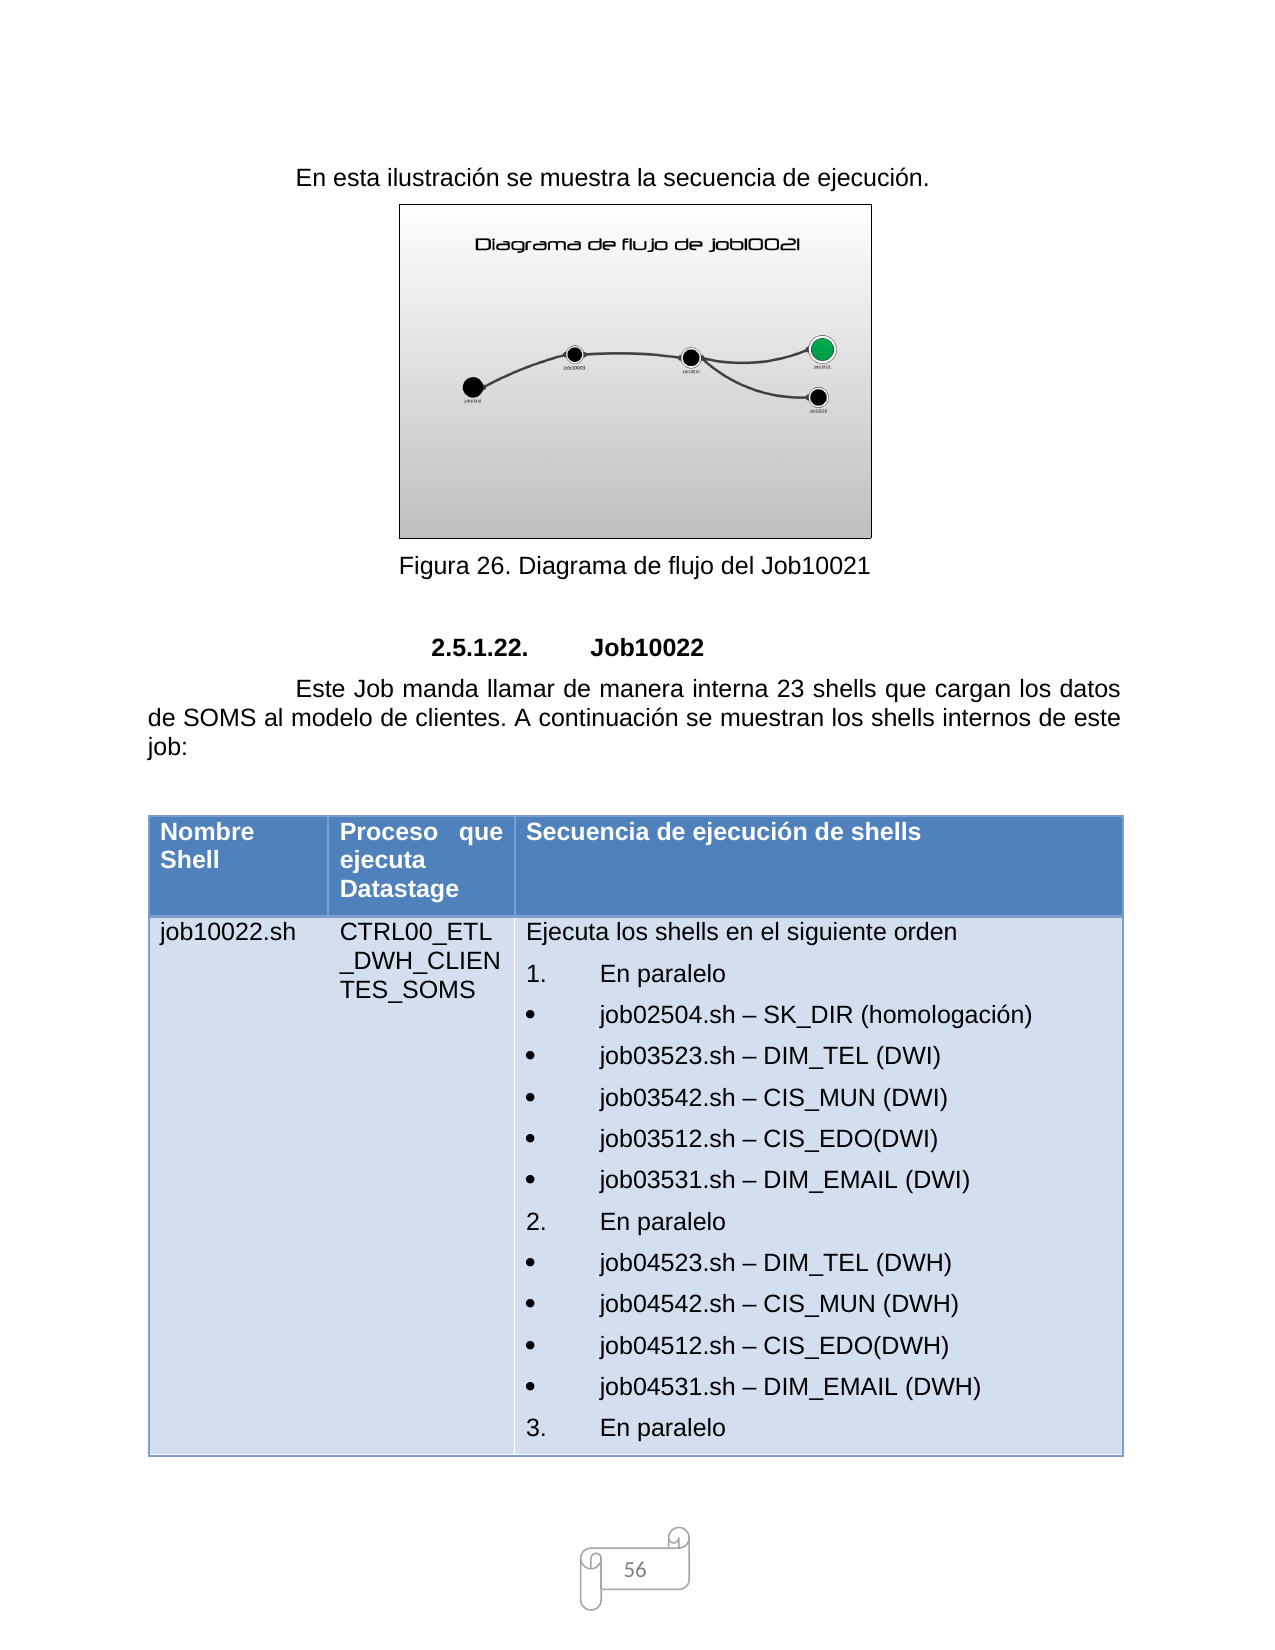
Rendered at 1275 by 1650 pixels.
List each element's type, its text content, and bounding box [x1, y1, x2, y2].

text En esta ilustración se muestra la secuencia de ejecución. [148, 162, 1122, 191]
table_cell job10022.sh [150, 918, 328, 1454]
picture [400, 205, 871, 538]
text Este Job manda llamar de manera interna 23 shells que cargan los datos de SOMS al modelo de clientes. A continuación se muestran los shells internos de este job: [148, 674, 1122, 761]
table_header Proceso que ejecuta Datastage [329, 817, 514, 915]
table_header Secuencia de ejecución de shells [516, 817, 1122, 915]
table_cell CTRL00_ETL_DWH_CLIENTES_SOMS [328, 918, 514, 1454]
text Figura 26. Diagrama de flujo del Job10021 [148, 551, 1122, 579]
subtitle Job10022 [283, 633, 1122, 662]
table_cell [515, 918, 1122, 1454]
table_header Nombre Shell [150, 817, 327, 915]
